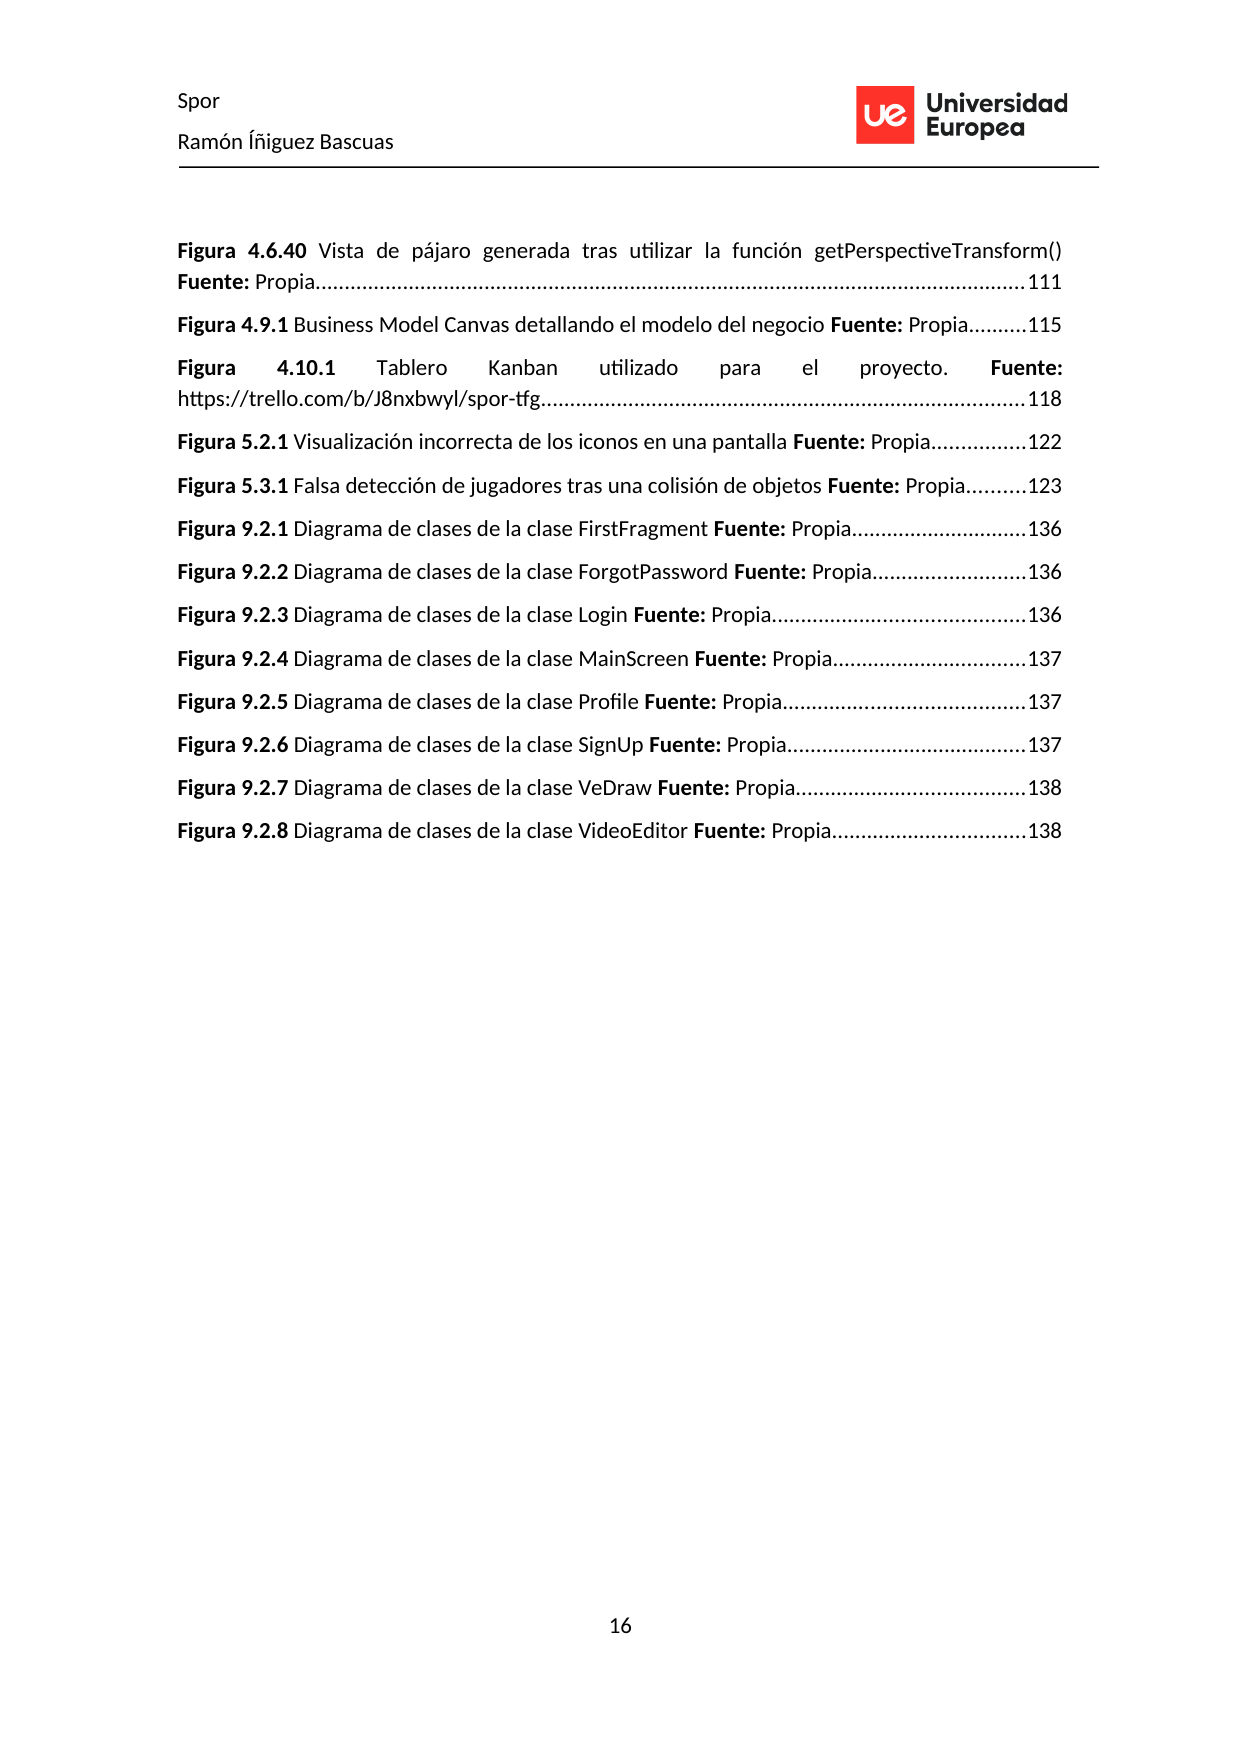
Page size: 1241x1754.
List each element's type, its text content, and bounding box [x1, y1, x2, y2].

text Figura 5.2.1 Visualización incorrecta de los iconos en una pantalla Fuente: Propia 122 [177, 427, 1063, 456]
picture [856, 86, 1068, 144]
text Figura 9.2.5 Diagrama de clases de la clase Profile Fuente: Propia 137 [177, 687, 1063, 715]
text Figura 4.9.1 Business Model Canvas detallando el modelo del negocio Fuente: Propia 115 [177, 310, 1063, 338]
text Figura 9.2.7 Diagrama de clases de la clase VeDraw Fuente: Propia 138 [177, 773, 1063, 801]
text Figura 9.2.3 Diagrama de clases de la clase Login Fuente: Propia 136 [177, 600, 1063, 628]
text Figura 9.2.6 Diagrama de clases de la clase SignUp Fuente: Propia 137 [177, 730, 1063, 758]
text Figura 4.10.1 Tablero Kanban utilizado para el proyecto. Fuente: https://trello.com/b/J8nxbwyl/spor-tfg 118 [177, 353, 1063, 412]
text Figura 9.2.8 Diagrama de clases de la clase VideoEditor Fuente: Propia 138 [177, 817, 1063, 844]
text Figura 9.2.4 Diagrama de clases de la clase MainScreen Fuente: Propia 137 [177, 644, 1063, 672]
text Figura 9.2.2 Diagrama de clases de la clase ForgotPassword Fuente: Propia 136 [177, 557, 1063, 585]
text Figura 4.6.40 Vista de pájaro generada tras utilizar la función getPerspectiveTransform() Fuente: Propia 111 [177, 236, 1063, 295]
text Figura 5.3.1 Falsa detección de jugadores tras una colisión de objetos Fuente: Propia 123 [177, 471, 1063, 499]
text Figura 9.2.1 Diagrama de clases de la clase FirstFragment Fuente: Propia 136 [177, 514, 1063, 542]
